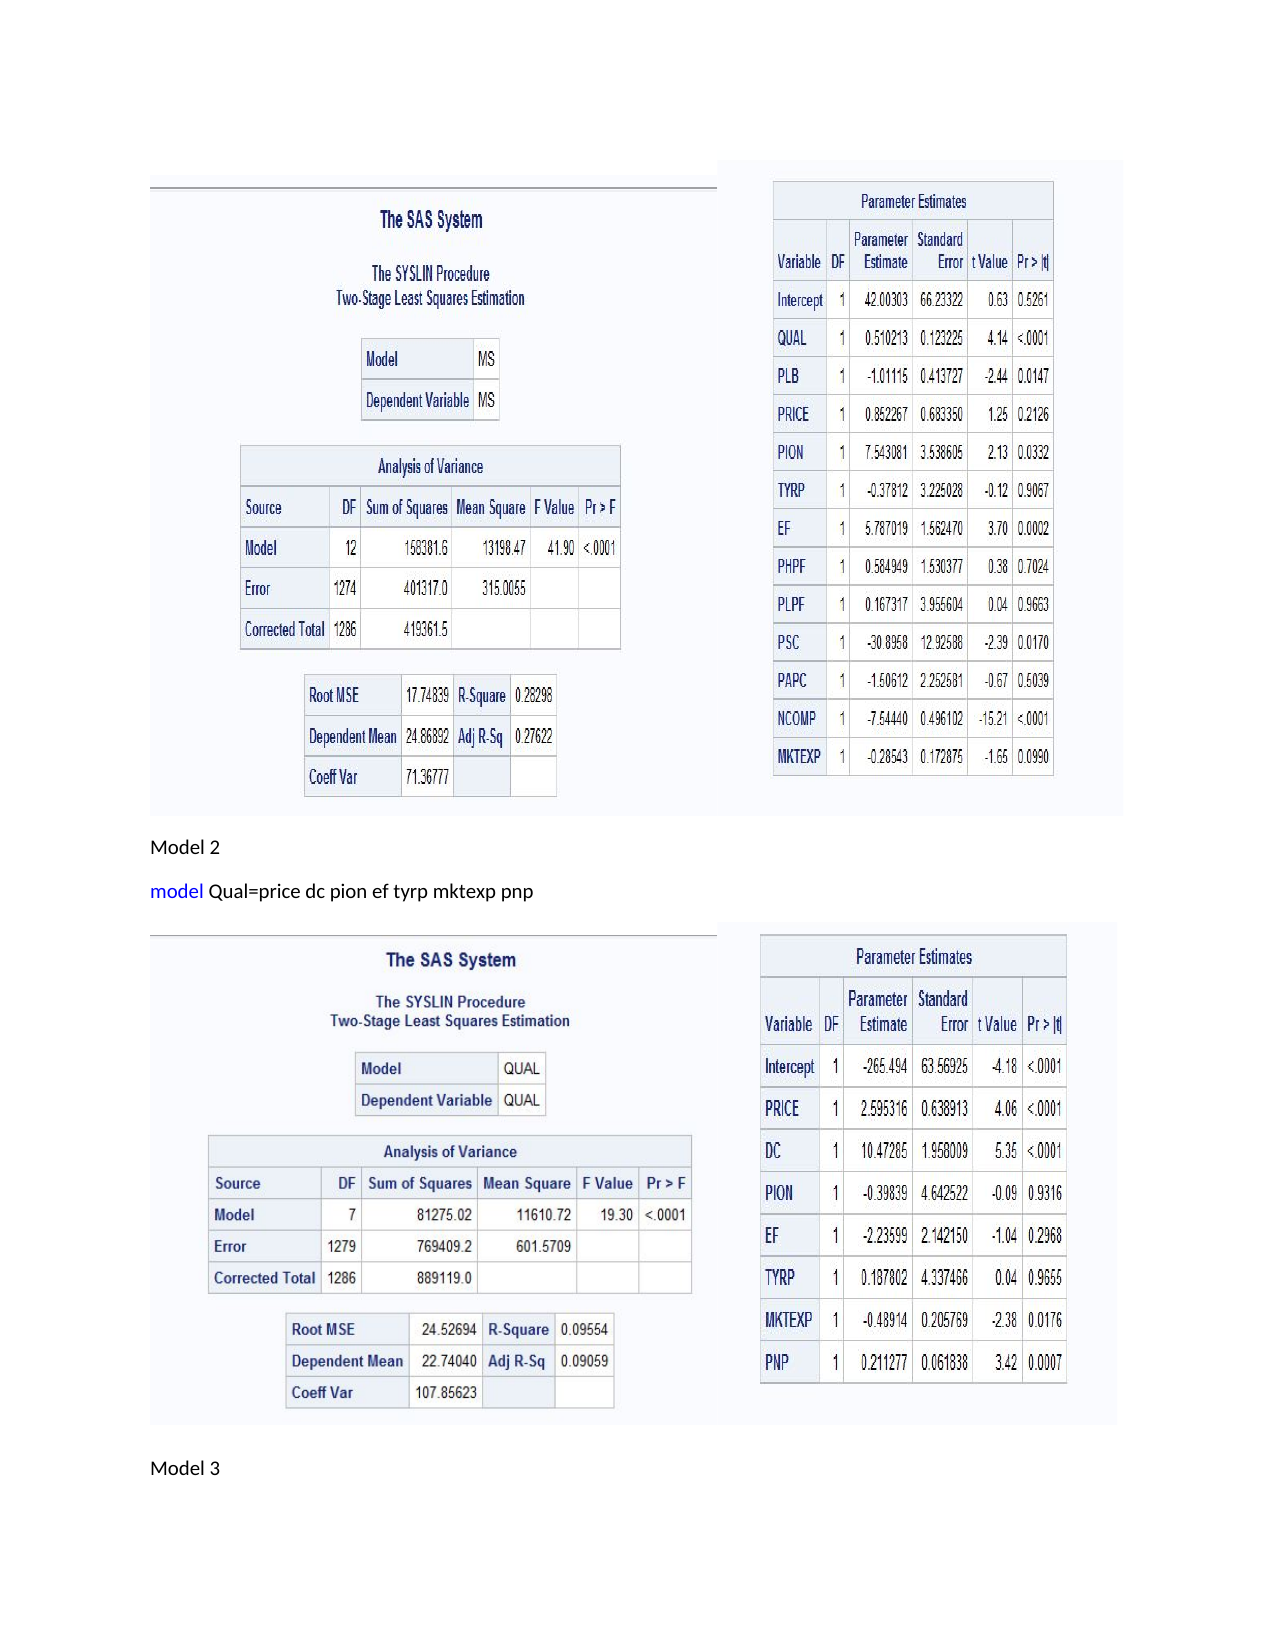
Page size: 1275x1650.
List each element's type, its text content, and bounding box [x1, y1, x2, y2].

text model Qual=price dc pion ef tyrp mktexp pnp [150, 878, 1125, 904]
picture [150, 922, 1118, 1425]
picture [150, 150, 1124, 816]
text Model 3 [150, 1455, 1125, 1480]
text Model 2 [150, 834, 1125, 860]
